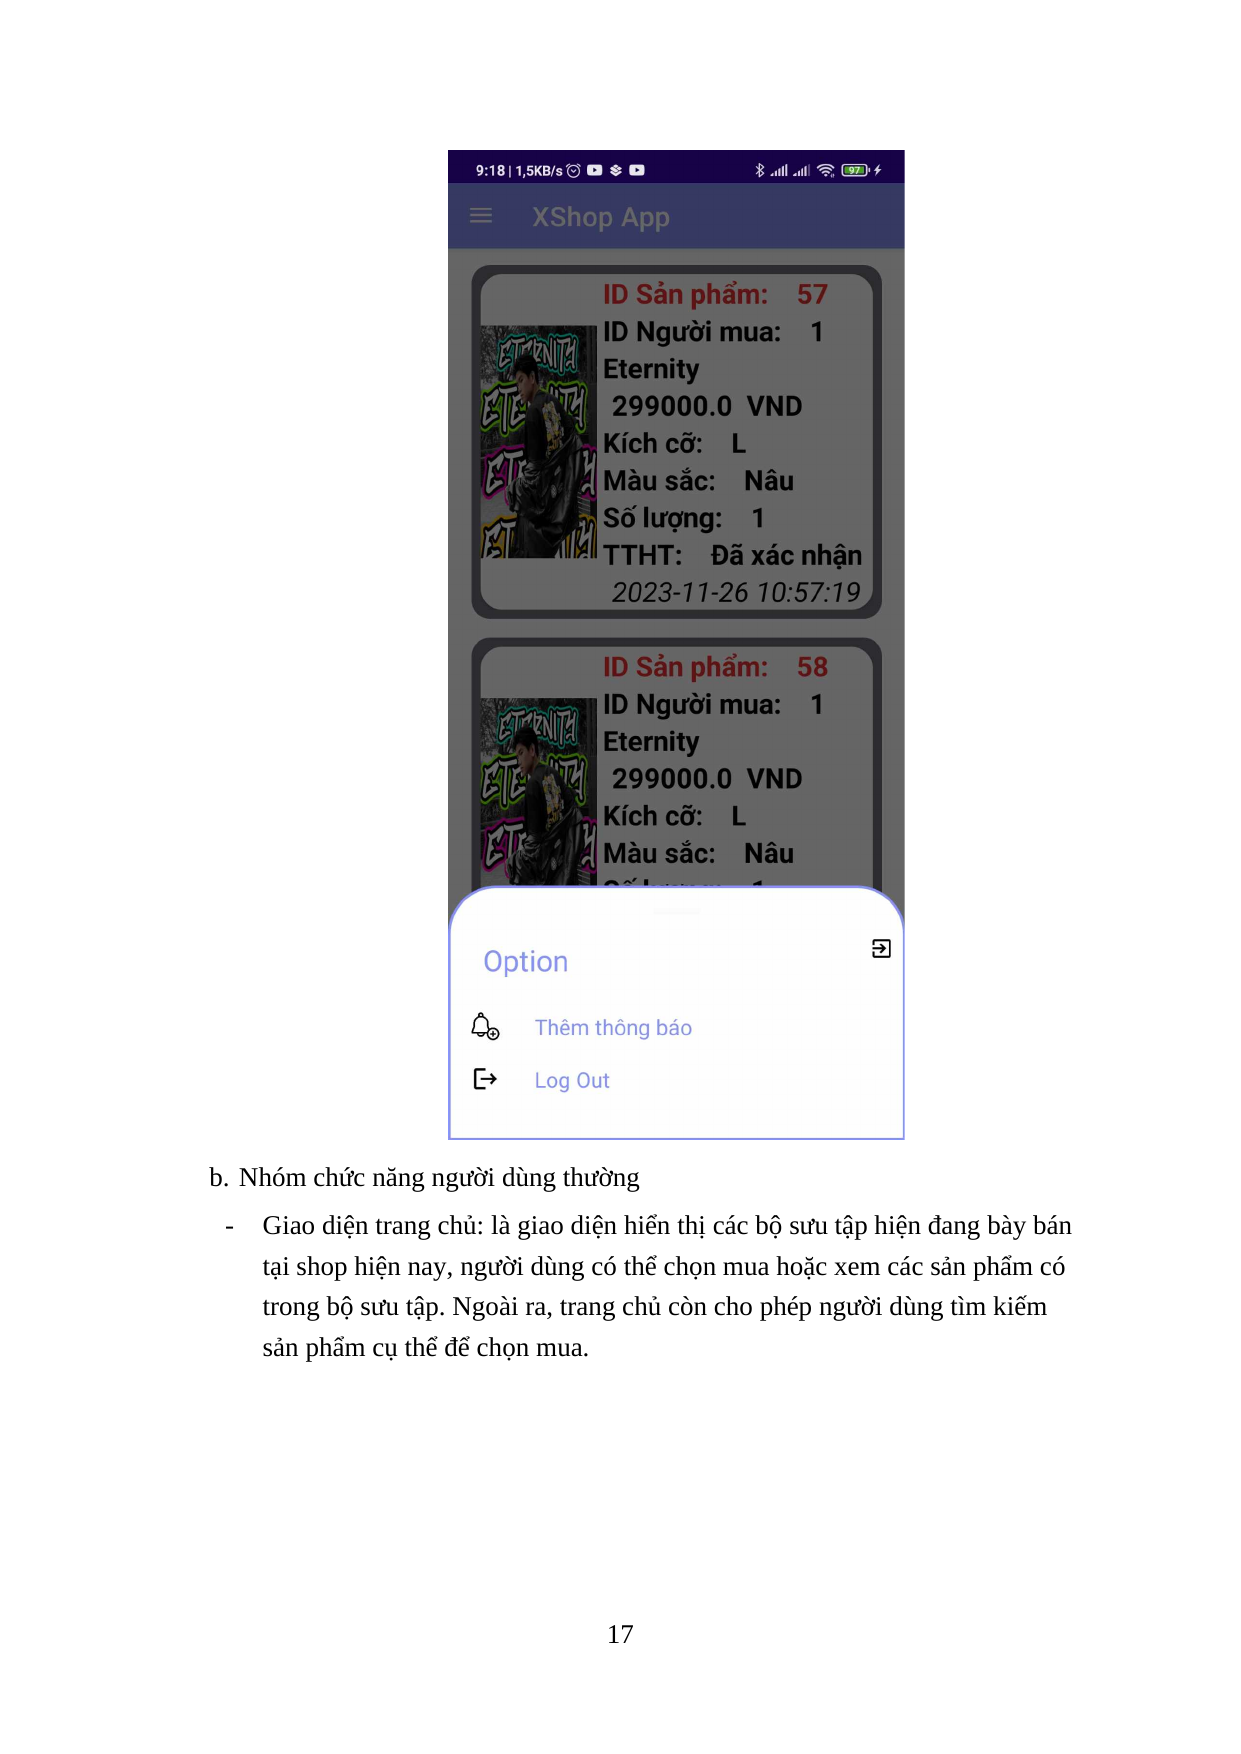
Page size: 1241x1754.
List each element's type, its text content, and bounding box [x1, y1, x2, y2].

text Nhóm chức năng người dùng thường [209, 1161, 1090, 1192]
text Giao diện trang chủ: là giao diện hiển thị các bộ sưu tập hiện đang bày bán tại shop hiện nay, người dùng có thể chọn mua hoặc xem các sản phẩm có trong bộ sưu tập. Ngoài ra, trang chủ còn cho phép người dùng tìm kiếm sản phẩm cụ thể để chọn mua. [225, 1209, 1090, 1362]
picture [448, 150, 905, 1140]
